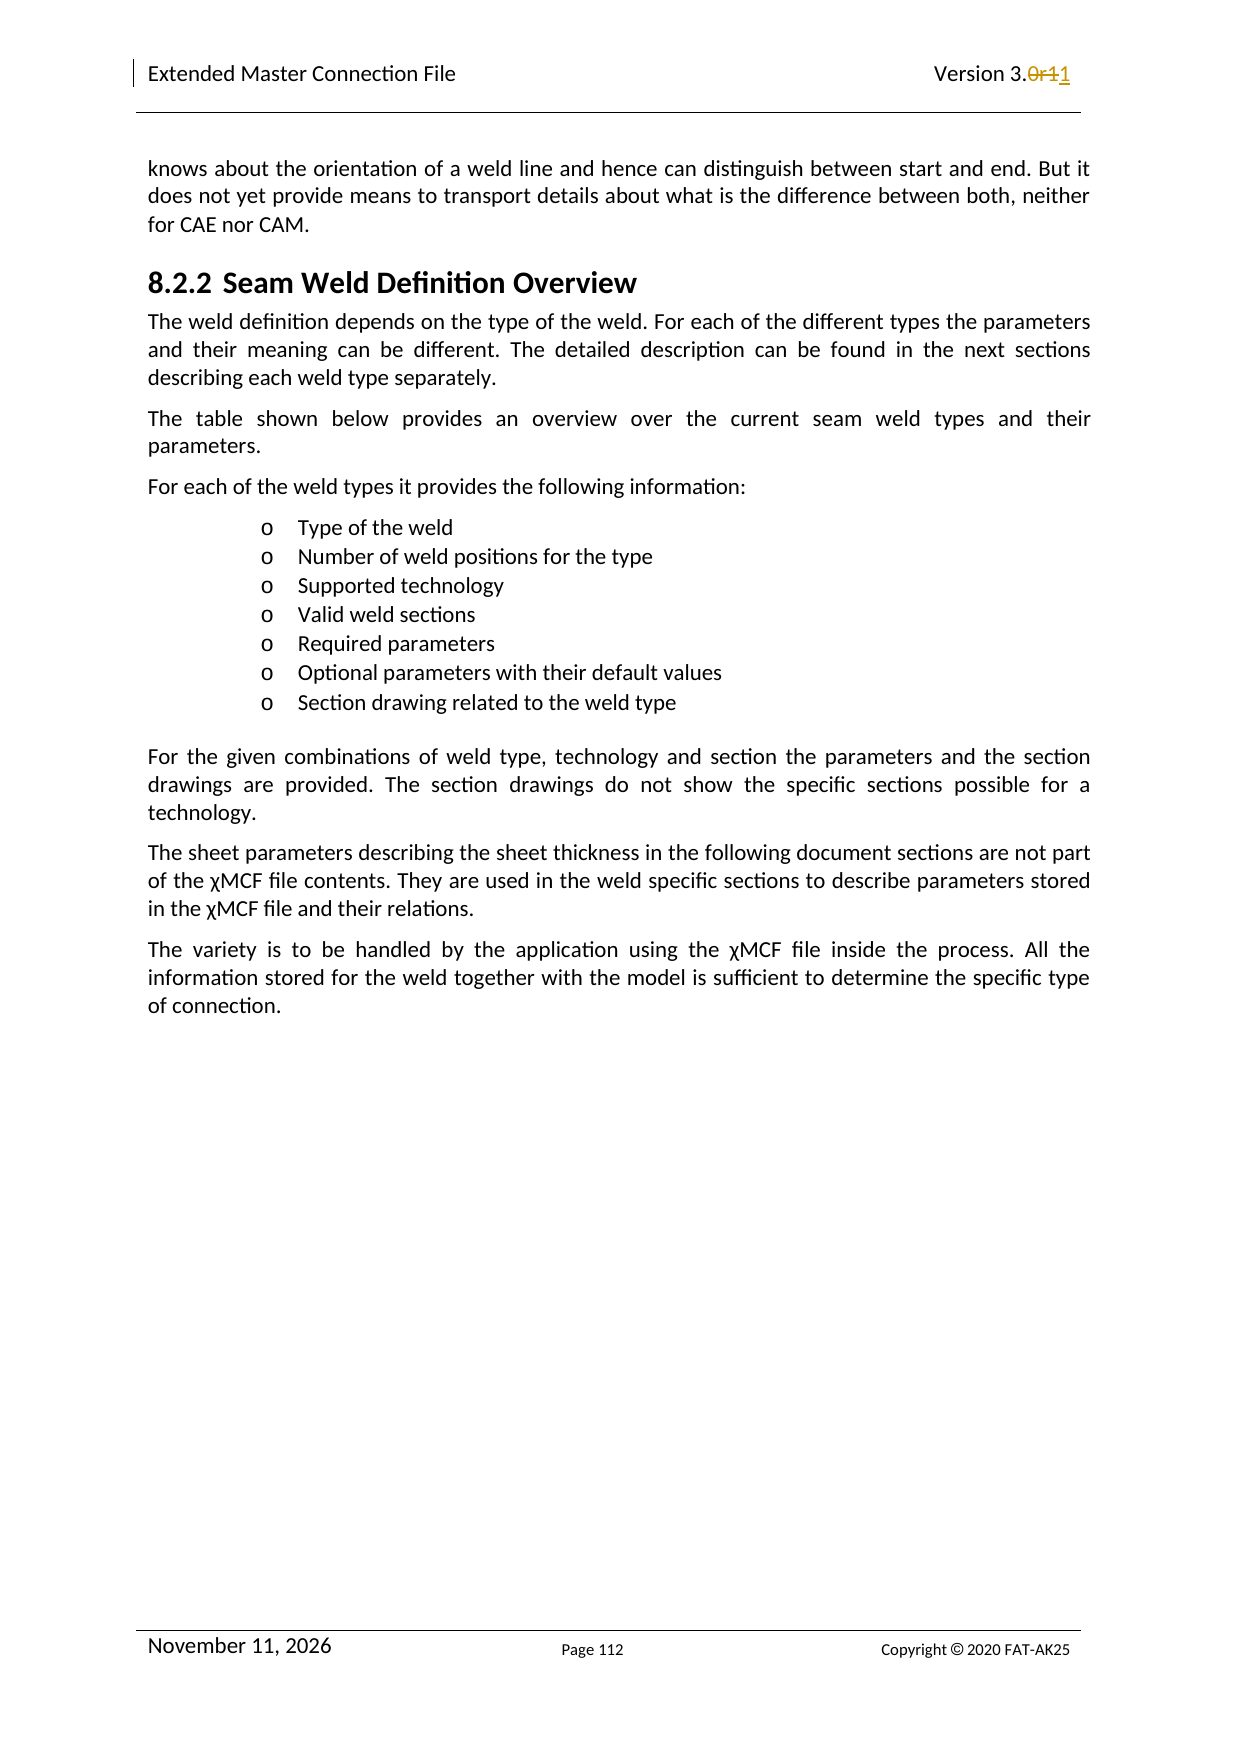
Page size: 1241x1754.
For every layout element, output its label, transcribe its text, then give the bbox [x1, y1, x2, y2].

text For each of the weld types it provides the following information: [148, 472, 1092, 500]
text The variety is to be handled by the application using the χMCF file inside the process. All the information stored for the weld together with the model is sufficient to determine the specific type of connection. [148, 935, 1092, 1019]
list Number of weld positions for the type [260, 542, 1092, 571]
text The weld definition depends on the type of the weld. For each of the different types the parameters and their meaning can be different. The detailed description can be found in the next sections describing each weld type separately. [148, 307, 1092, 391]
text The table shown below provides an overview over the current seam weld types and their parameters. [148, 404, 1092, 460]
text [148, 154, 1092, 238]
list Required parameters [260, 629, 1092, 658]
list Supported technology [260, 571, 1092, 600]
list Valid weld sections [260, 600, 1092, 629]
text For the given combinations of weld type, technology and section the parameters and the section drawings are provided. The section drawings do not show the specific sections possible for a technology. [148, 742, 1092, 826]
list Optional parameters with their default values [260, 658, 1092, 688]
text The sheet parameters describing the sheet thickness in the following document sections are not part of the χMCF file contents. They are used in the weld specific sections to describe parameters stored in the χMCF file and their relations. [148, 838, 1092, 922]
list Type of the weld [260, 513, 1092, 542]
subtitle Seam Weld Definition Overview [148, 263, 1092, 301]
list Section drawing related to the weld type [260, 688, 1092, 717]
